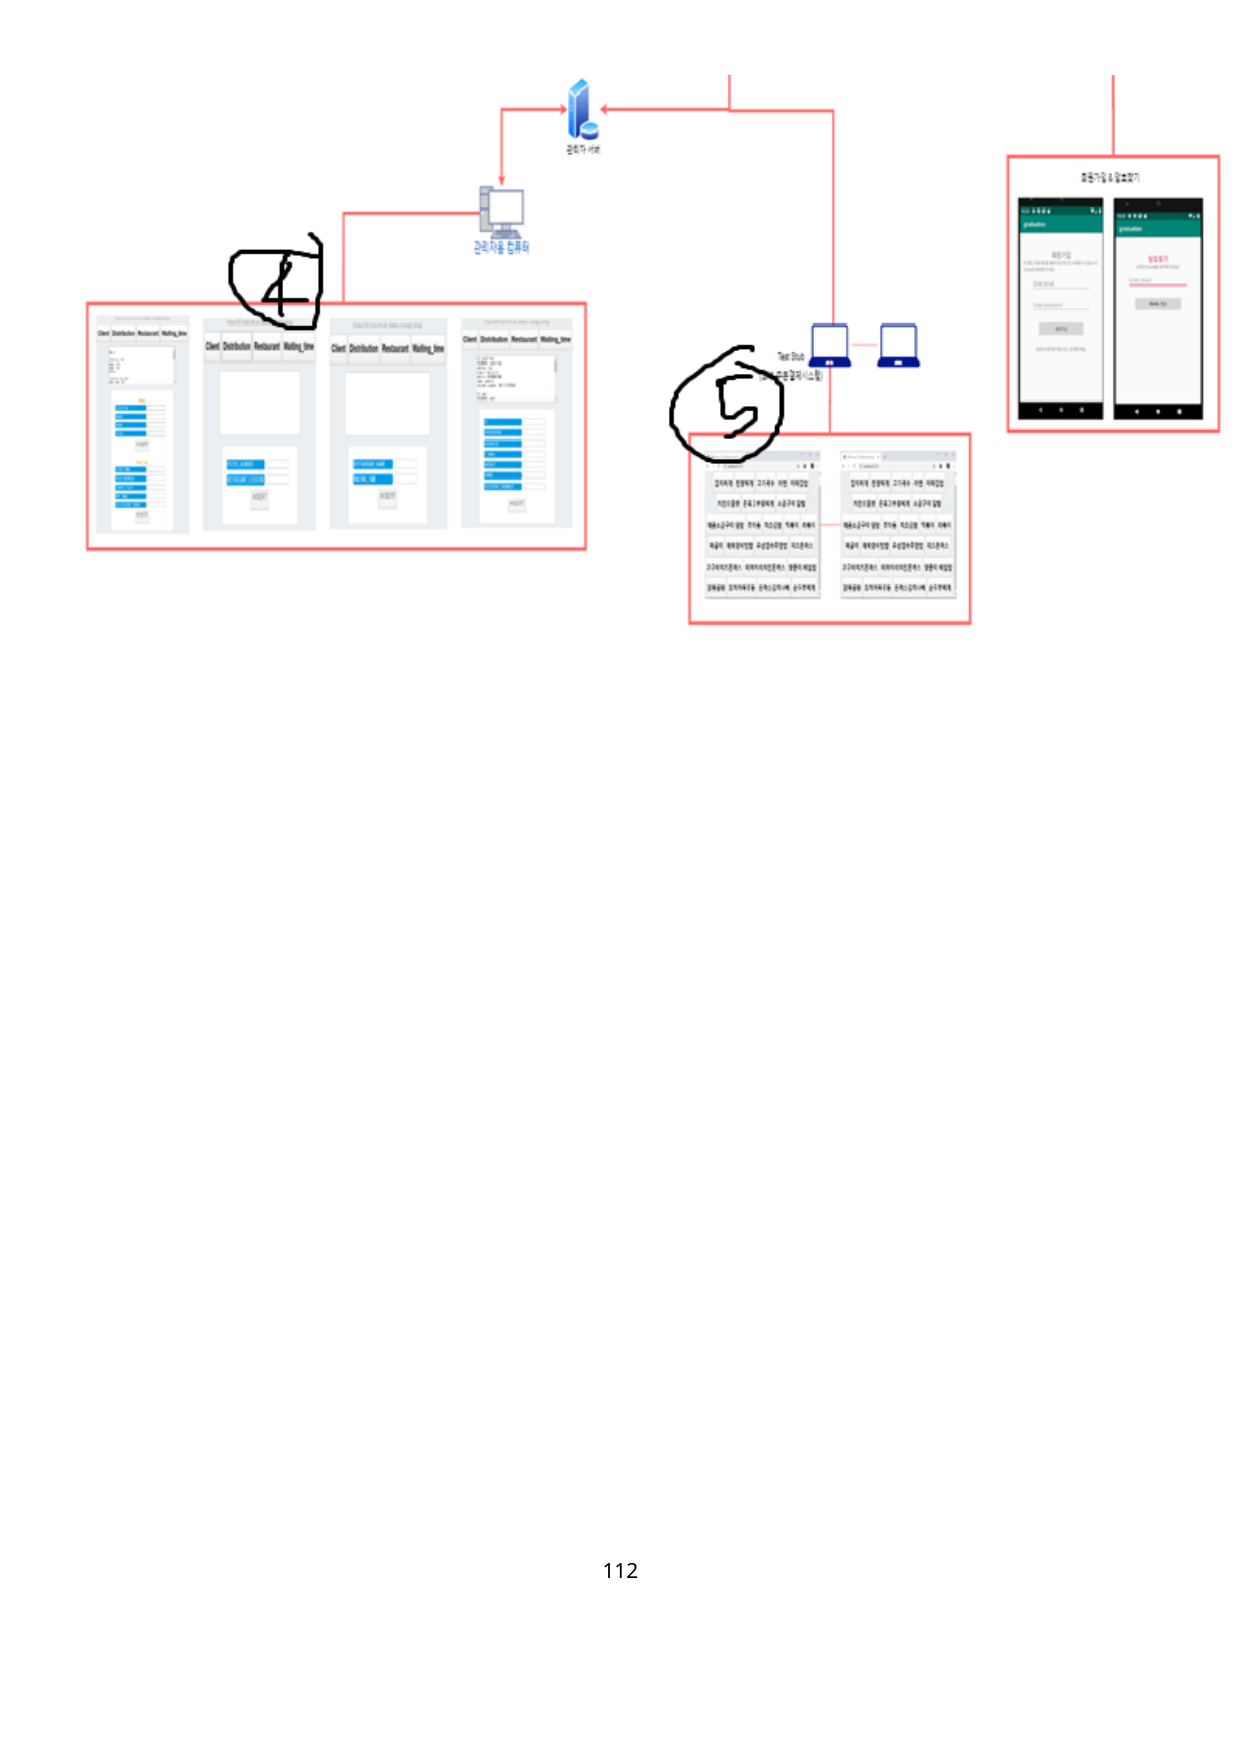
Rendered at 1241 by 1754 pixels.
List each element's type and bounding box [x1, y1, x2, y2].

picture [75, 75, 1233, 650]
